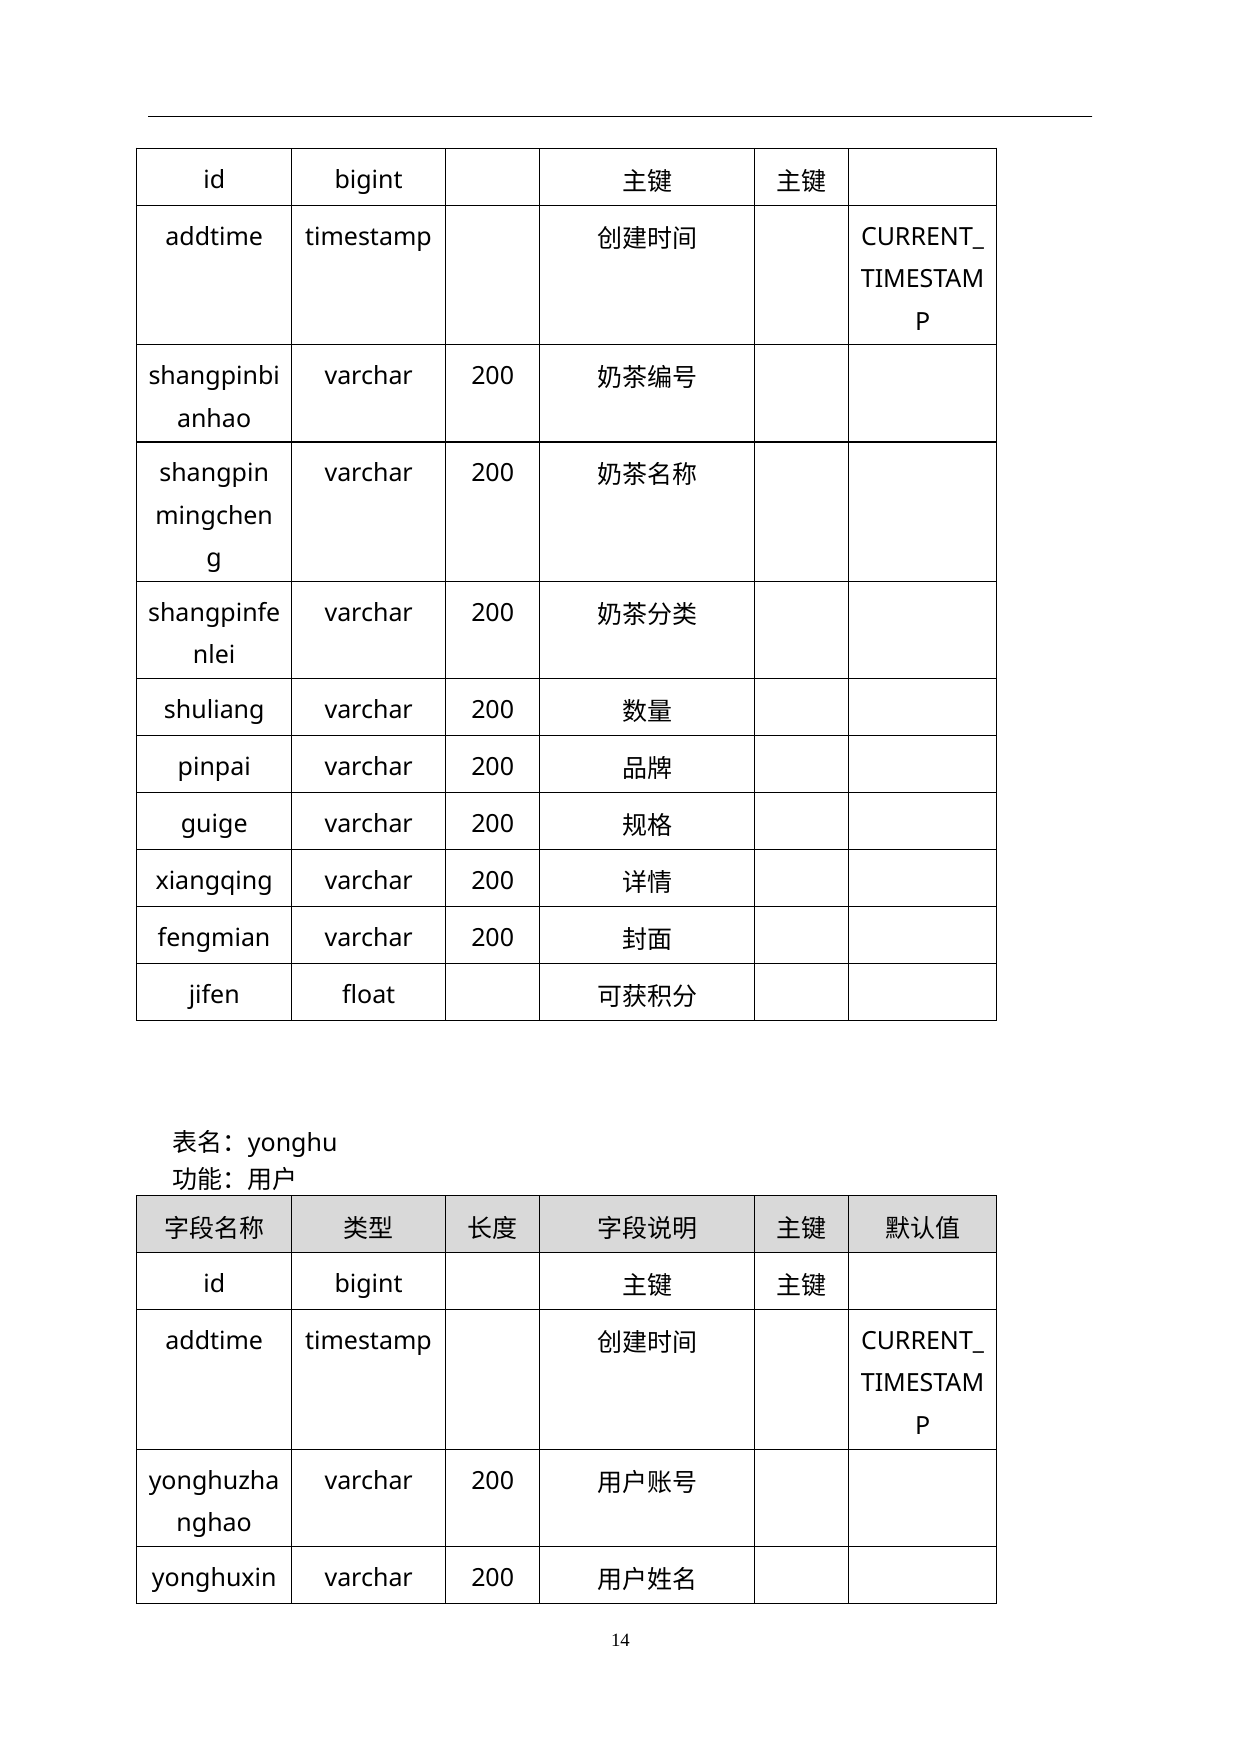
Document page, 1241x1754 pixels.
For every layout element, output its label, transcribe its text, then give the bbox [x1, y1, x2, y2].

table_cell varchar [292, 907, 445, 963]
table_cell shuliang [137, 679, 291, 735]
table_cell fengmian [137, 907, 291, 963]
table_cell [755, 1310, 848, 1449]
table_cell [446, 964, 539, 1019]
table_cell varchar [292, 1450, 445, 1546]
table_cell shangpinfenlei [137, 582, 291, 678]
table_cell xiangqing [137, 850, 291, 906]
table_cell varchar [292, 679, 445, 735]
table_cell id [137, 149, 291, 204]
table_cell [849, 793, 996, 849]
table_cell yonghuzhanghao [137, 1450, 291, 1546]
table_cell 奶茶名称 [540, 443, 754, 581]
text 表名：yonghu [148, 1123, 1092, 1159]
table_cell [446, 206, 539, 344]
table_cell 200 [446, 850, 539, 906]
table_cell shangpinbianhao [137, 345, 291, 441]
table_cell [849, 443, 996, 581]
table_cell 可获积分 [540, 964, 754, 1019]
table_cell 200 [446, 582, 539, 678]
table_cell [849, 345, 996, 441]
table_cell addtime [137, 1310, 291, 1449]
table_cell bigint [292, 1253, 445, 1309]
table_cell [755, 443, 848, 581]
table_header 默认值 [849, 1196, 996, 1252]
table_cell varchar [292, 736, 445, 792]
table_header 长度 [446, 1196, 539, 1252]
table_cell jifen [137, 964, 291, 1019]
table_cell [446, 1310, 539, 1449]
table_cell pinpai [137, 736, 291, 792]
table_cell CURRENT_TIMESTAMP [849, 1310, 996, 1449]
table_header 字段名称 [137, 1196, 291, 1252]
table_cell 奶茶编号 [540, 345, 754, 441]
table_cell [755, 736, 848, 792]
table_cell [755, 1450, 848, 1546]
table_cell varchar [292, 850, 445, 906]
table_cell yonghuxingming [137, 1547, 291, 1603]
table_cell [755, 679, 848, 735]
table_cell [755, 345, 848, 441]
table_cell id [137, 1253, 291, 1309]
table_cell [755, 582, 848, 678]
table_cell [849, 149, 996, 204]
table_cell 200 [446, 907, 539, 963]
table_cell 详情 [540, 850, 754, 906]
table_header 类型 [292, 1196, 445, 1252]
table_cell 主键 [540, 1253, 754, 1309]
table_cell CURRENT_TIMESTAMP [849, 206, 996, 344]
table_cell shangpinmingcheng [137, 443, 291, 581]
table_cell [849, 1253, 996, 1309]
table_cell [849, 736, 996, 792]
text 功能：用户 [148, 1159, 1092, 1195]
table_cell 规格 [540, 793, 754, 849]
table_cell 200 [446, 1450, 539, 1546]
table_cell 用户账号 [540, 1450, 754, 1546]
table_header 字段说明 [540, 1196, 754, 1252]
table_cell 奶茶分类 [540, 582, 754, 678]
table_cell 200 [446, 736, 539, 792]
table_cell [849, 1547, 996, 1603]
table_cell 200 [446, 443, 539, 581]
table_cell [849, 1450, 996, 1546]
table_cell [849, 964, 996, 1019]
table_cell [849, 582, 996, 678]
table_cell [755, 1547, 848, 1603]
table_cell 主键 [755, 149, 848, 204]
table_cell [755, 964, 848, 1019]
table_cell 200 [446, 1547, 539, 1603]
table_cell 主键 [755, 1253, 848, 1309]
table_cell 创建时间 [540, 206, 754, 344]
table_cell 数量 [540, 679, 754, 735]
table_cell varchar [292, 443, 445, 581]
table_header 主键 [755, 1196, 848, 1252]
table_cell varchar [292, 793, 445, 849]
table_cell [849, 679, 996, 735]
table_cell varchar [292, 582, 445, 678]
table_cell float [292, 964, 445, 1019]
table_cell [755, 793, 848, 849]
table_cell 封面 [540, 907, 754, 963]
table_cell 品牌 [540, 736, 754, 792]
table_cell 200 [446, 793, 539, 849]
table_cell [755, 206, 848, 344]
table_cell timestamp [292, 1310, 445, 1449]
table_cell varchar [292, 345, 445, 441]
table_cell addtime [137, 206, 291, 344]
table_cell 用户姓名 [540, 1547, 754, 1603]
table_cell 主键 [540, 149, 754, 204]
table_cell varchar [292, 1547, 445, 1603]
table_cell timestamp [292, 206, 445, 344]
table_cell bigint [292, 149, 445, 204]
table_cell [849, 850, 996, 906]
table_cell 创建时间 [540, 1310, 754, 1449]
table_cell [755, 850, 848, 906]
table_cell 200 [446, 679, 539, 735]
table_cell [849, 907, 996, 963]
table_cell [446, 149, 539, 204]
table_cell 200 [446, 345, 539, 441]
table_cell [755, 907, 848, 963]
table_cell [446, 1253, 539, 1309]
table_cell guige [137, 793, 291, 849]
